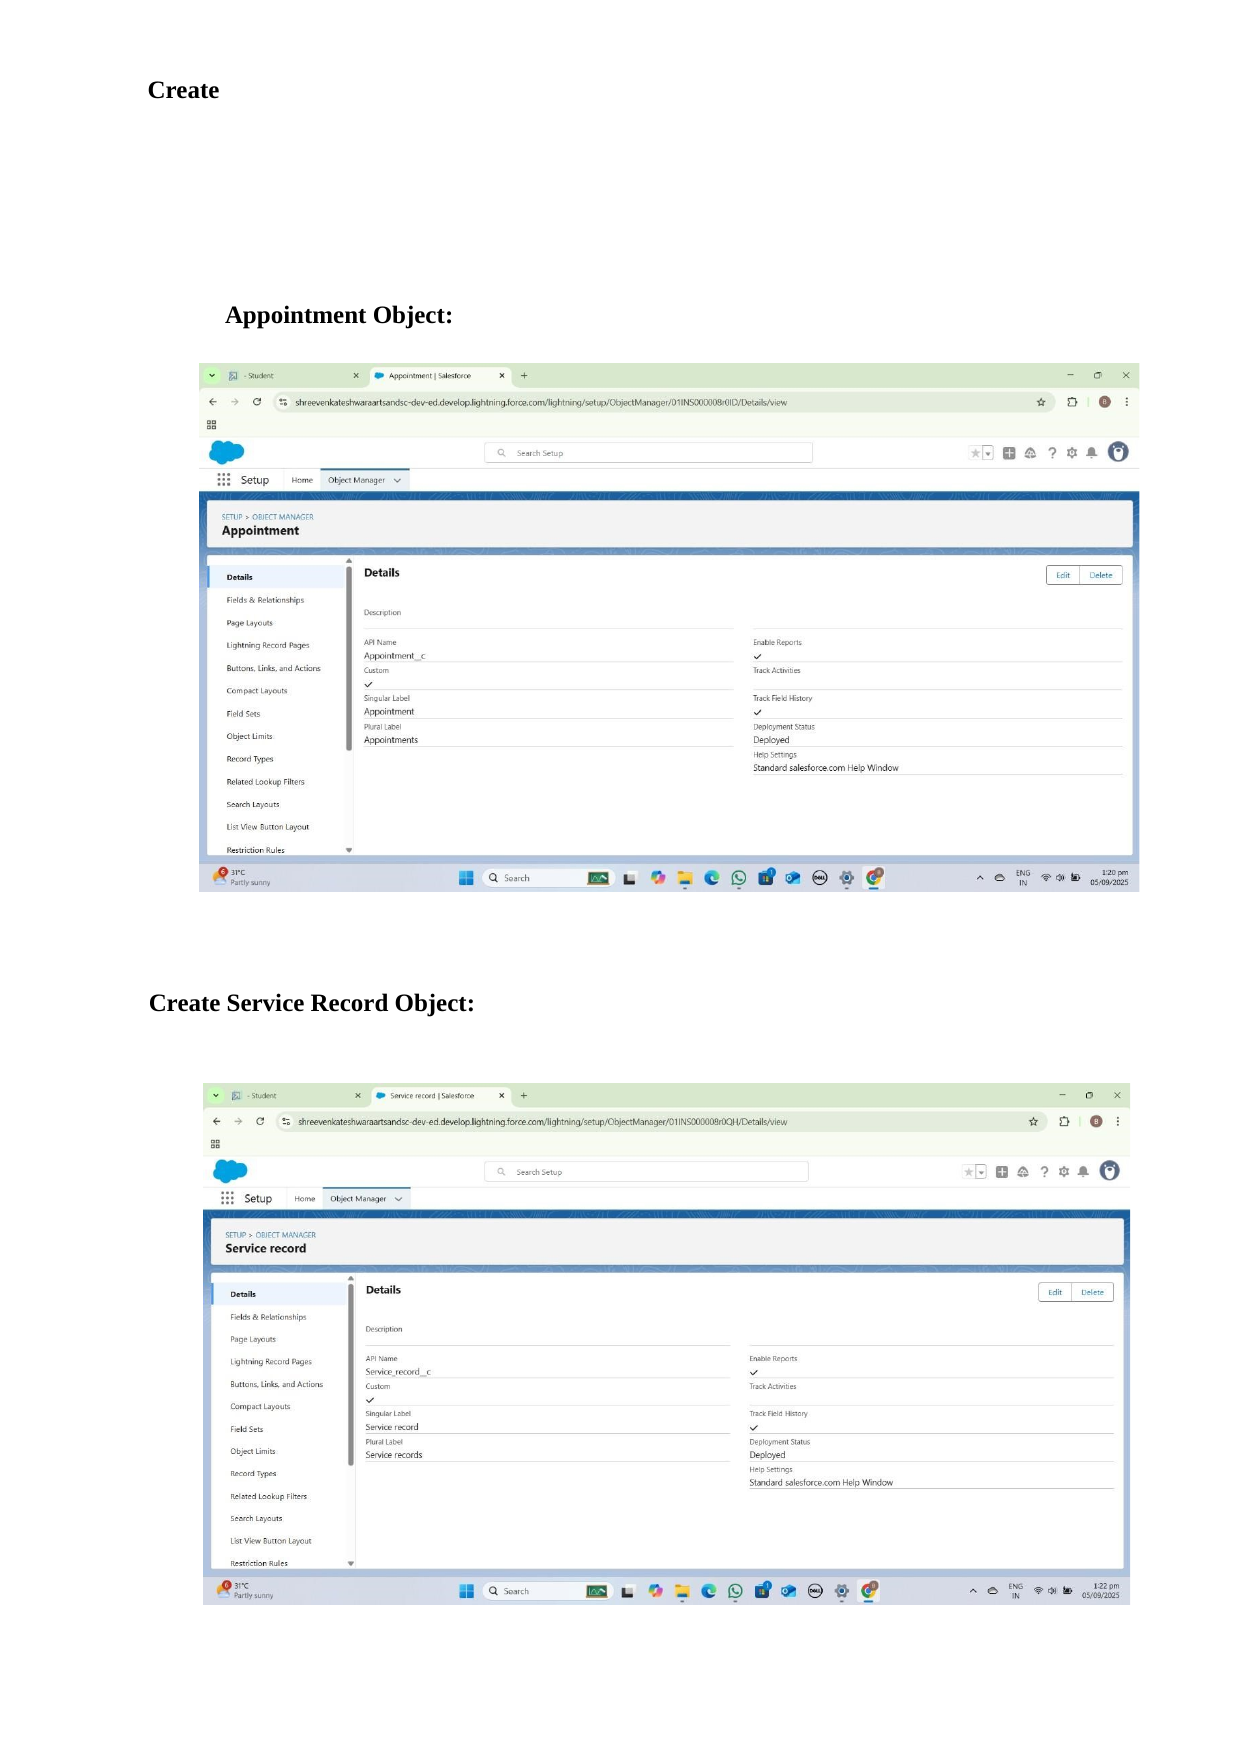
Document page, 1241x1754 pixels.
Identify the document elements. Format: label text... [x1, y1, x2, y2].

text Appointment Object: [225, 300, 1093, 329]
text Create Service Record Object: [148, 988, 1093, 1017]
picture [203, 1083, 1130, 1605]
picture [199, 363, 1140, 892]
